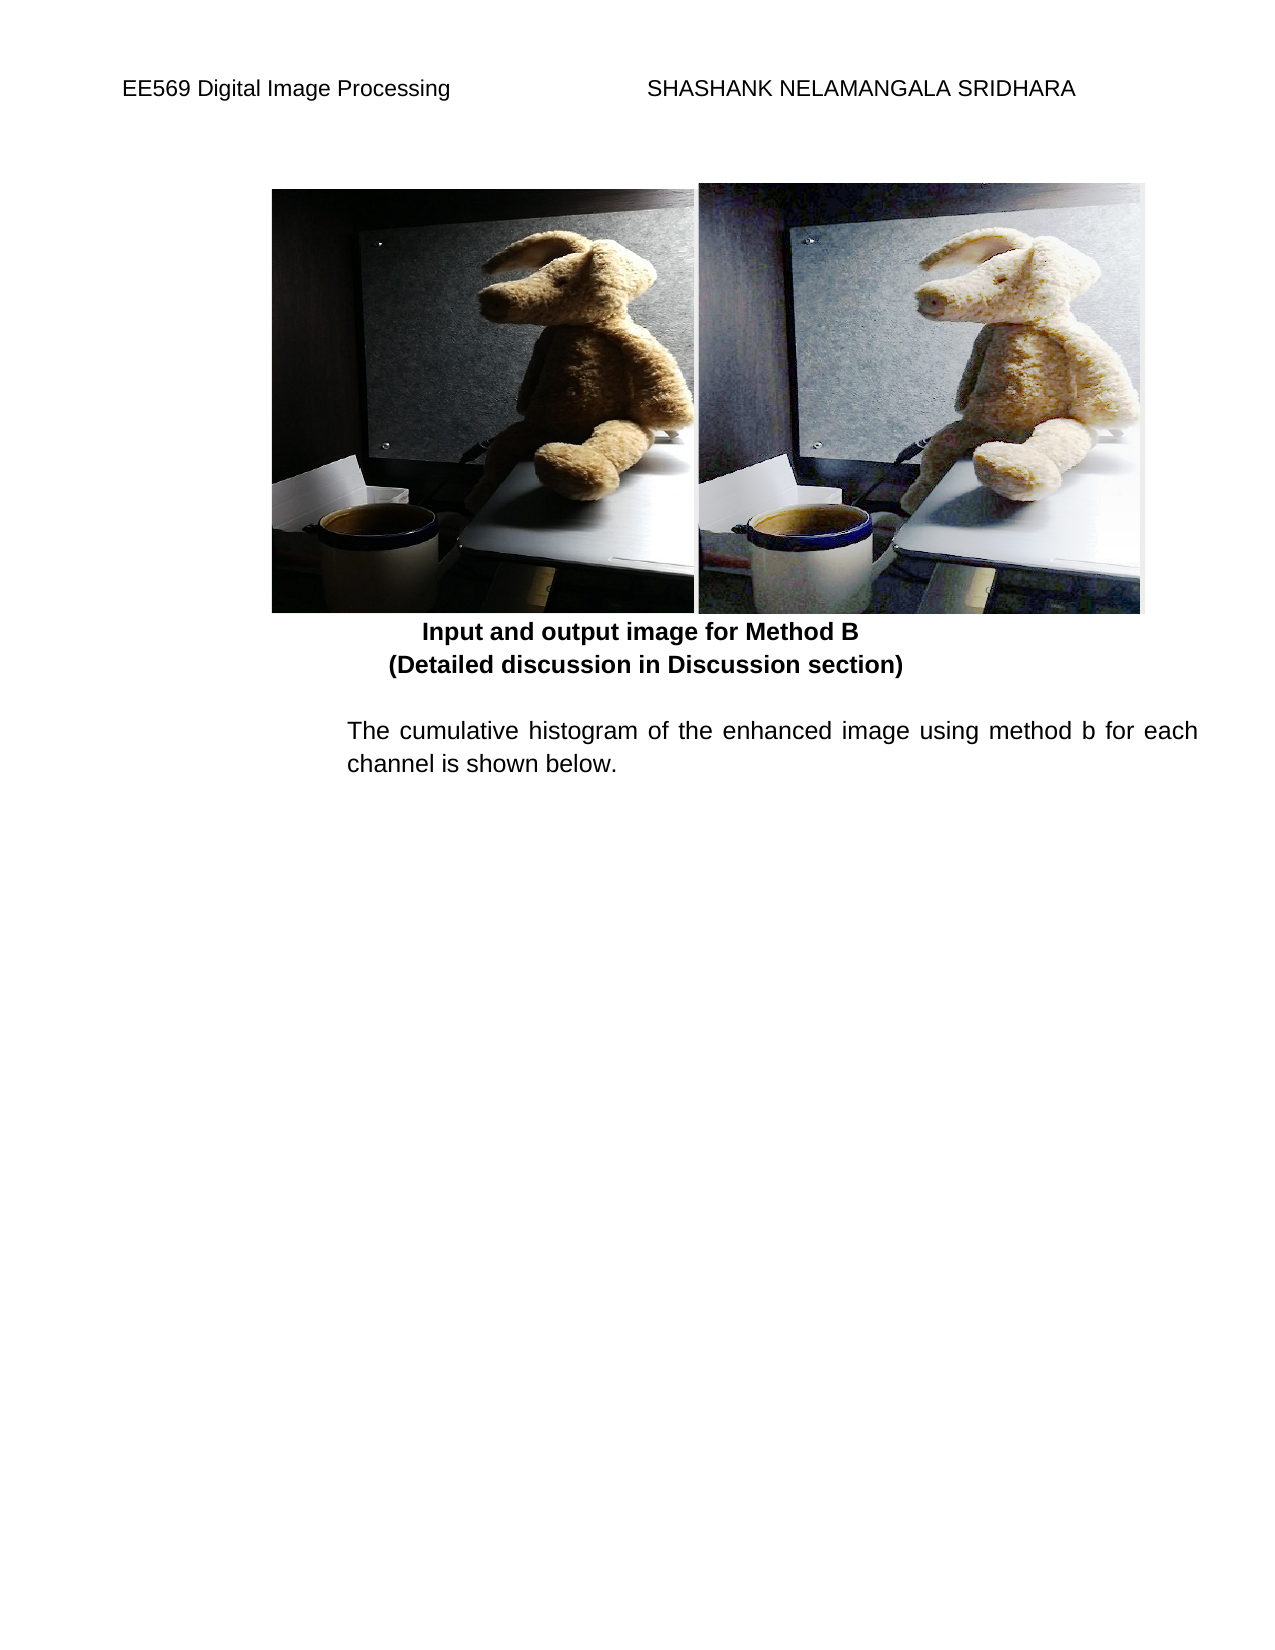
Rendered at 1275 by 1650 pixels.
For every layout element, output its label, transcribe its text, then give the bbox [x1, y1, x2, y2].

text (Detailed discussion in Discussion section) [347, 650, 1200, 679]
text Input and output image for Method B [347, 617, 1200, 646]
picture [271, 183, 1146, 614]
text The cumulative histogram of the enhanced image using method b for each channel is shown below. [347, 716, 1200, 778]
